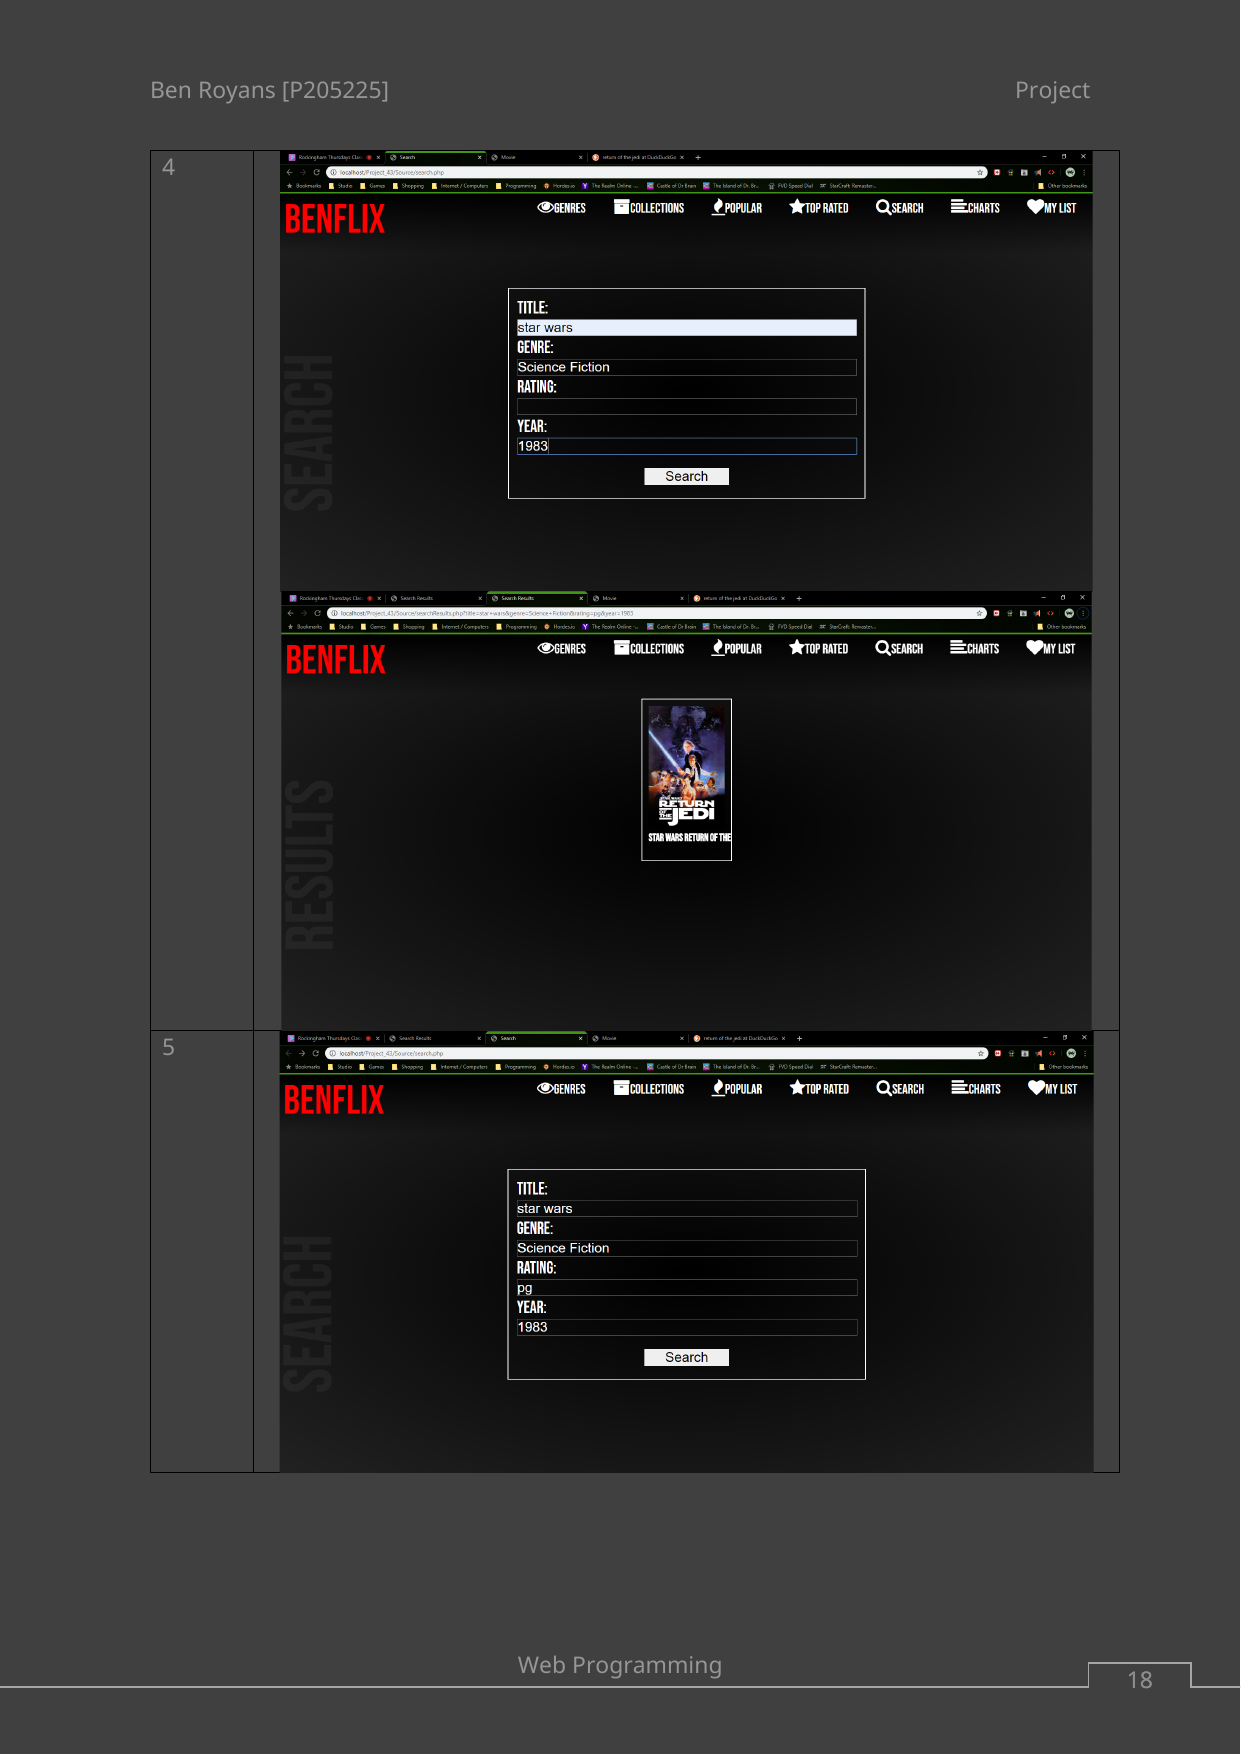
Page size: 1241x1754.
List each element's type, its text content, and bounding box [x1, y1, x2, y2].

table_cell [254, 1031, 279, 1472]
table_cell [1092, 151, 1119, 1030]
table_cell [254, 151, 281, 1030]
picture [279, 151, 1094, 1473]
table_cell 4 [151, 151, 253, 1030]
table_cell [1094, 1031, 1119, 1472]
table_cell 5 [151, 1031, 253, 1472]
